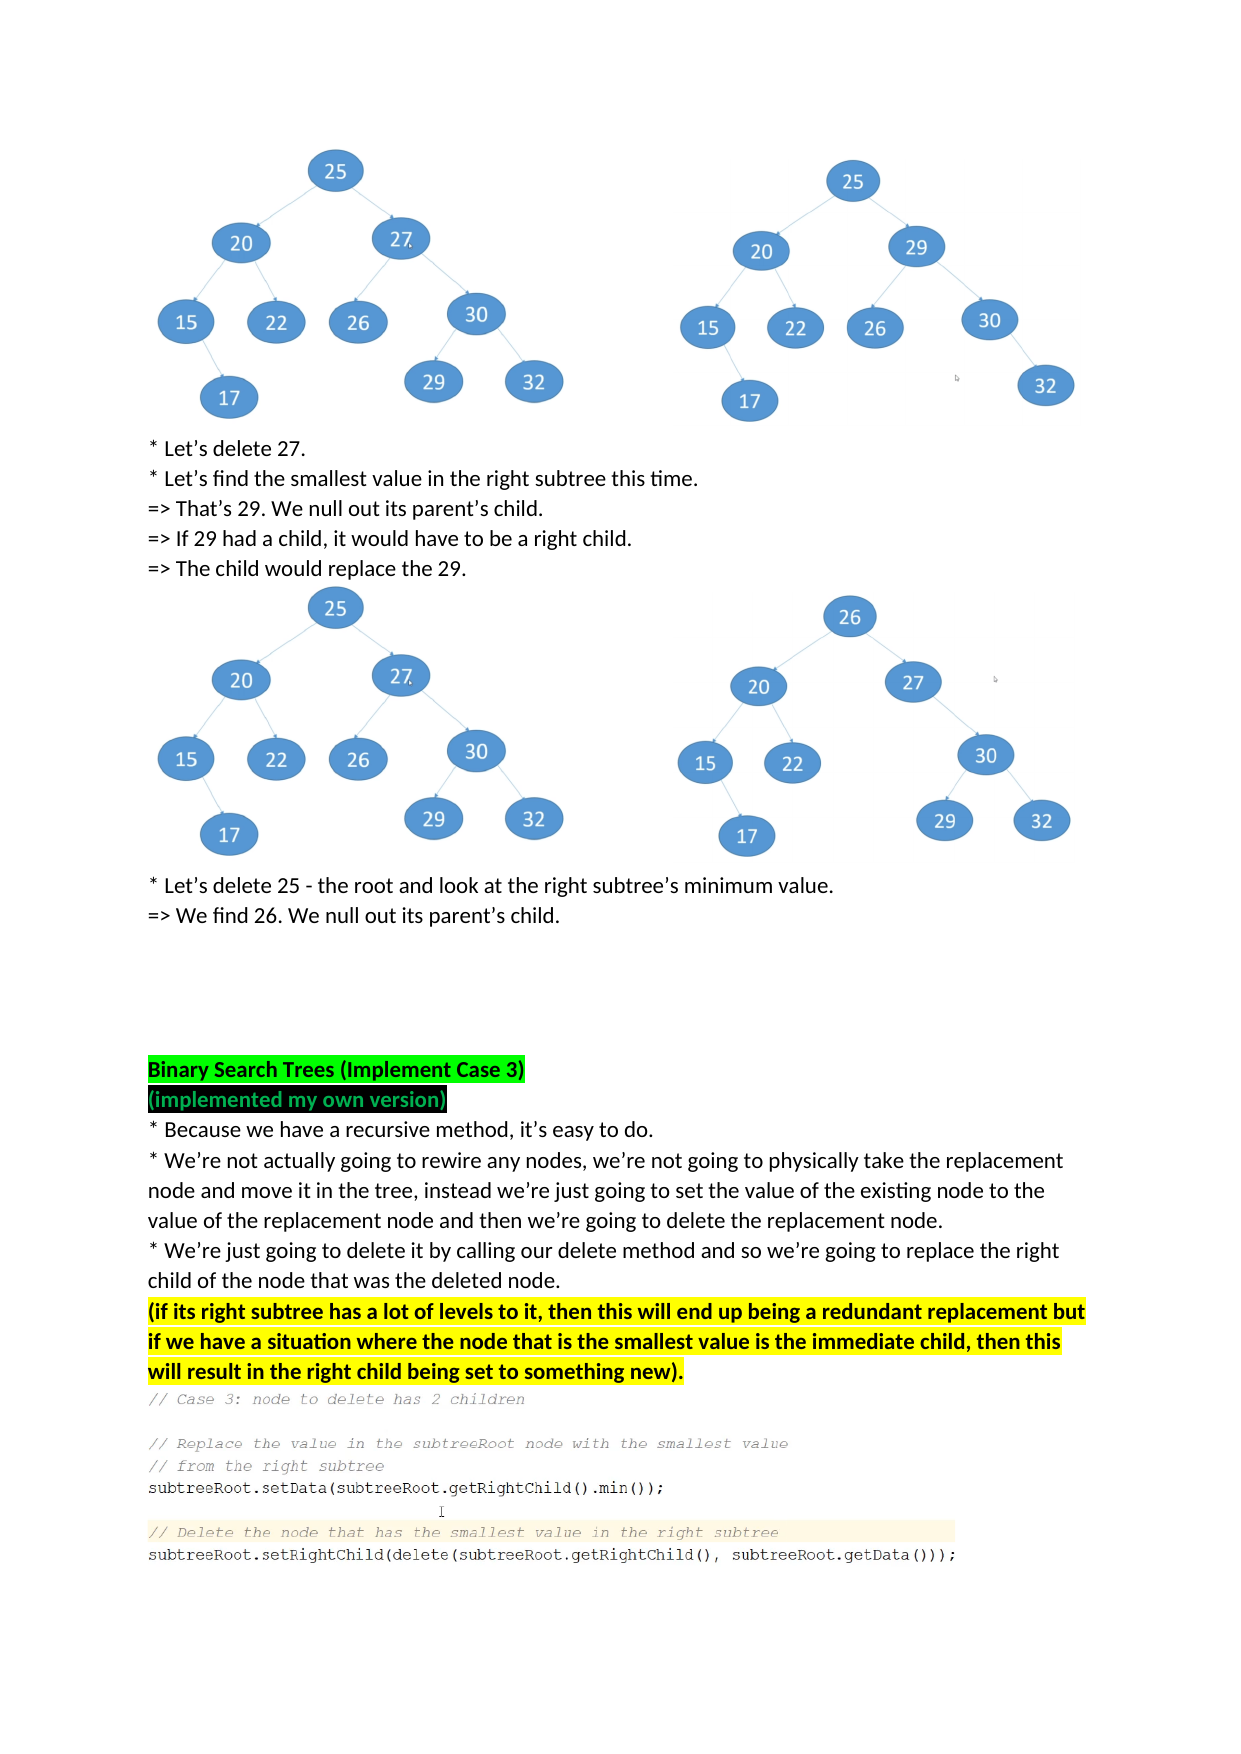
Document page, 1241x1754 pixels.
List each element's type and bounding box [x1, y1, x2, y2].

picture [147, 147, 573, 426]
text [148, 1055, 1093, 1567]
picture [147, 1387, 956, 1567]
picture [672, 592, 1075, 863]
picture [672, 159, 1081, 426]
text [148, 148, 1093, 959]
picture [147, 584, 573, 863]
